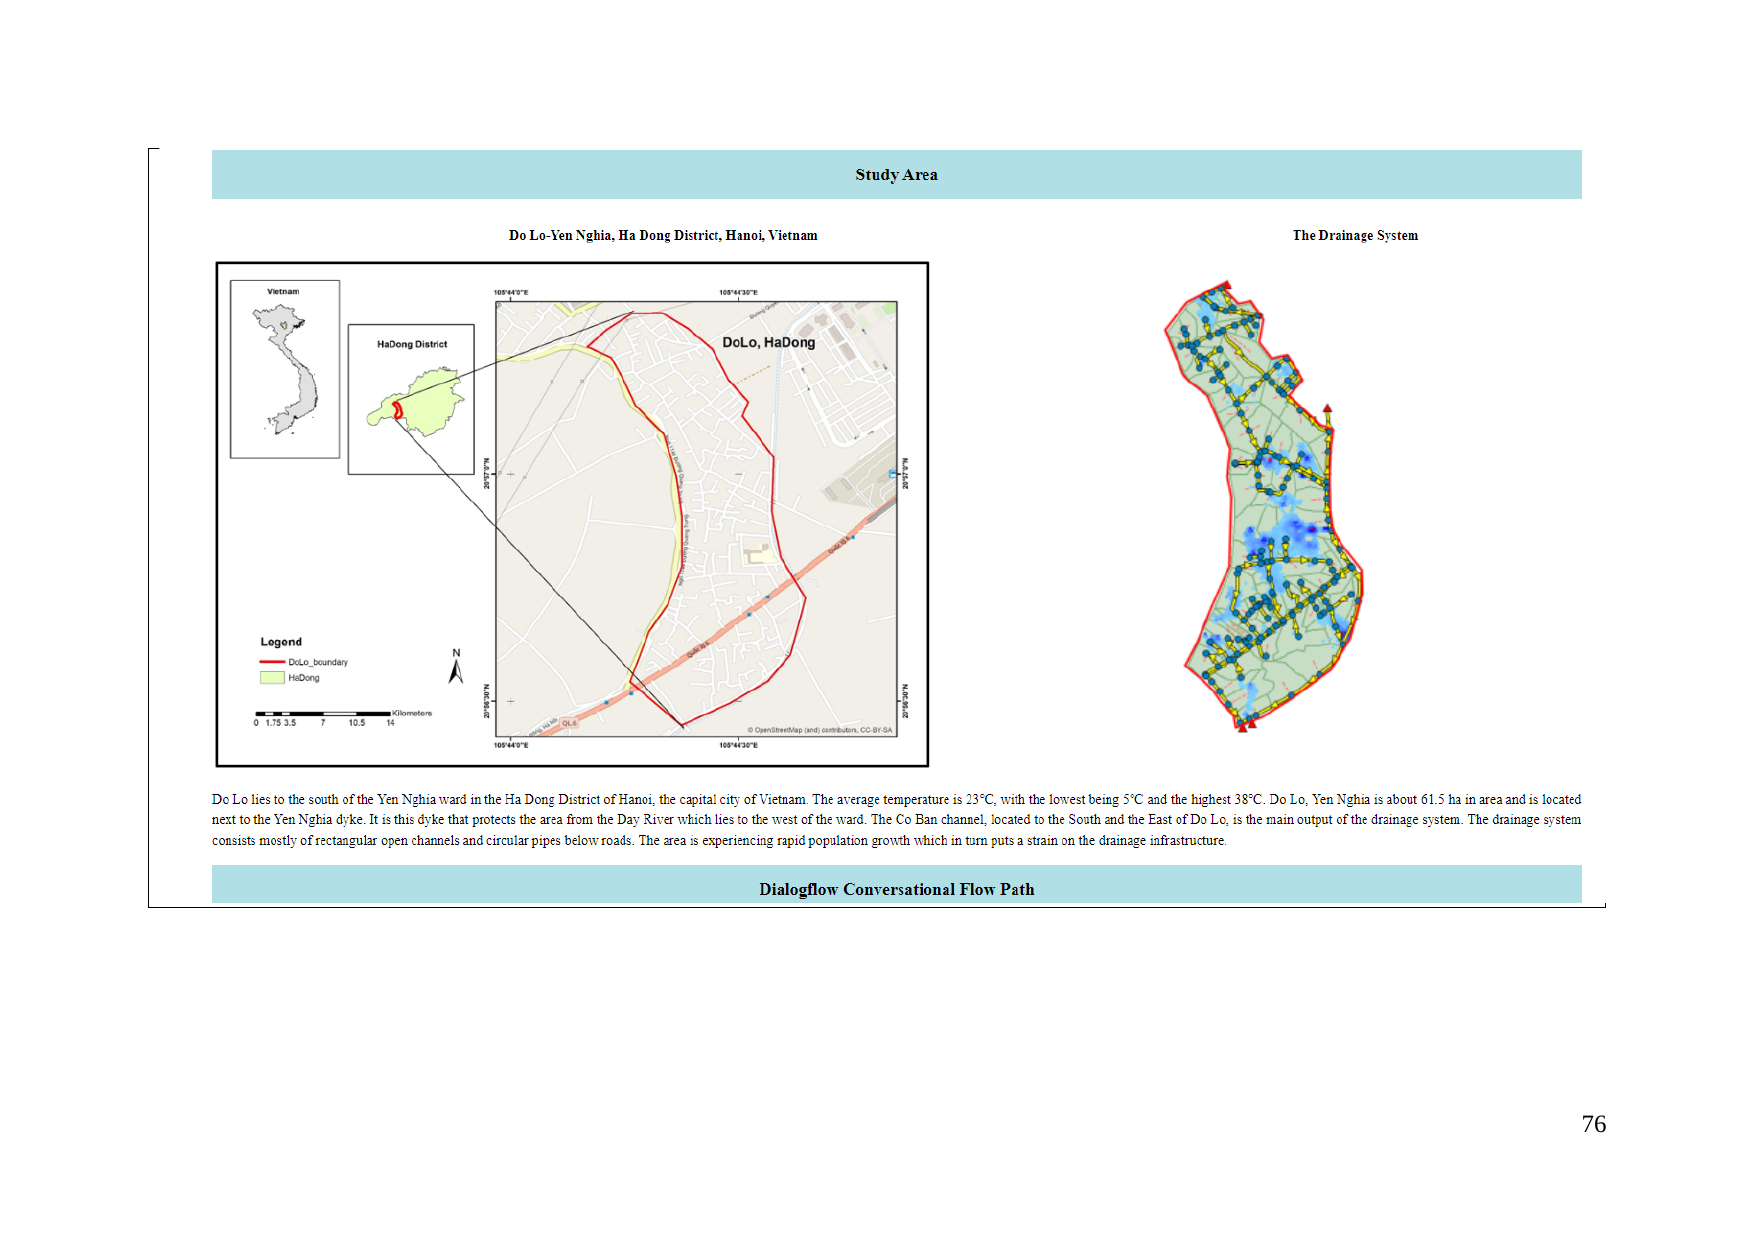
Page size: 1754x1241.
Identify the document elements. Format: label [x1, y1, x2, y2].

picture [159, 148, 1606, 903]
table_cell [149, 149, 1605, 907]
